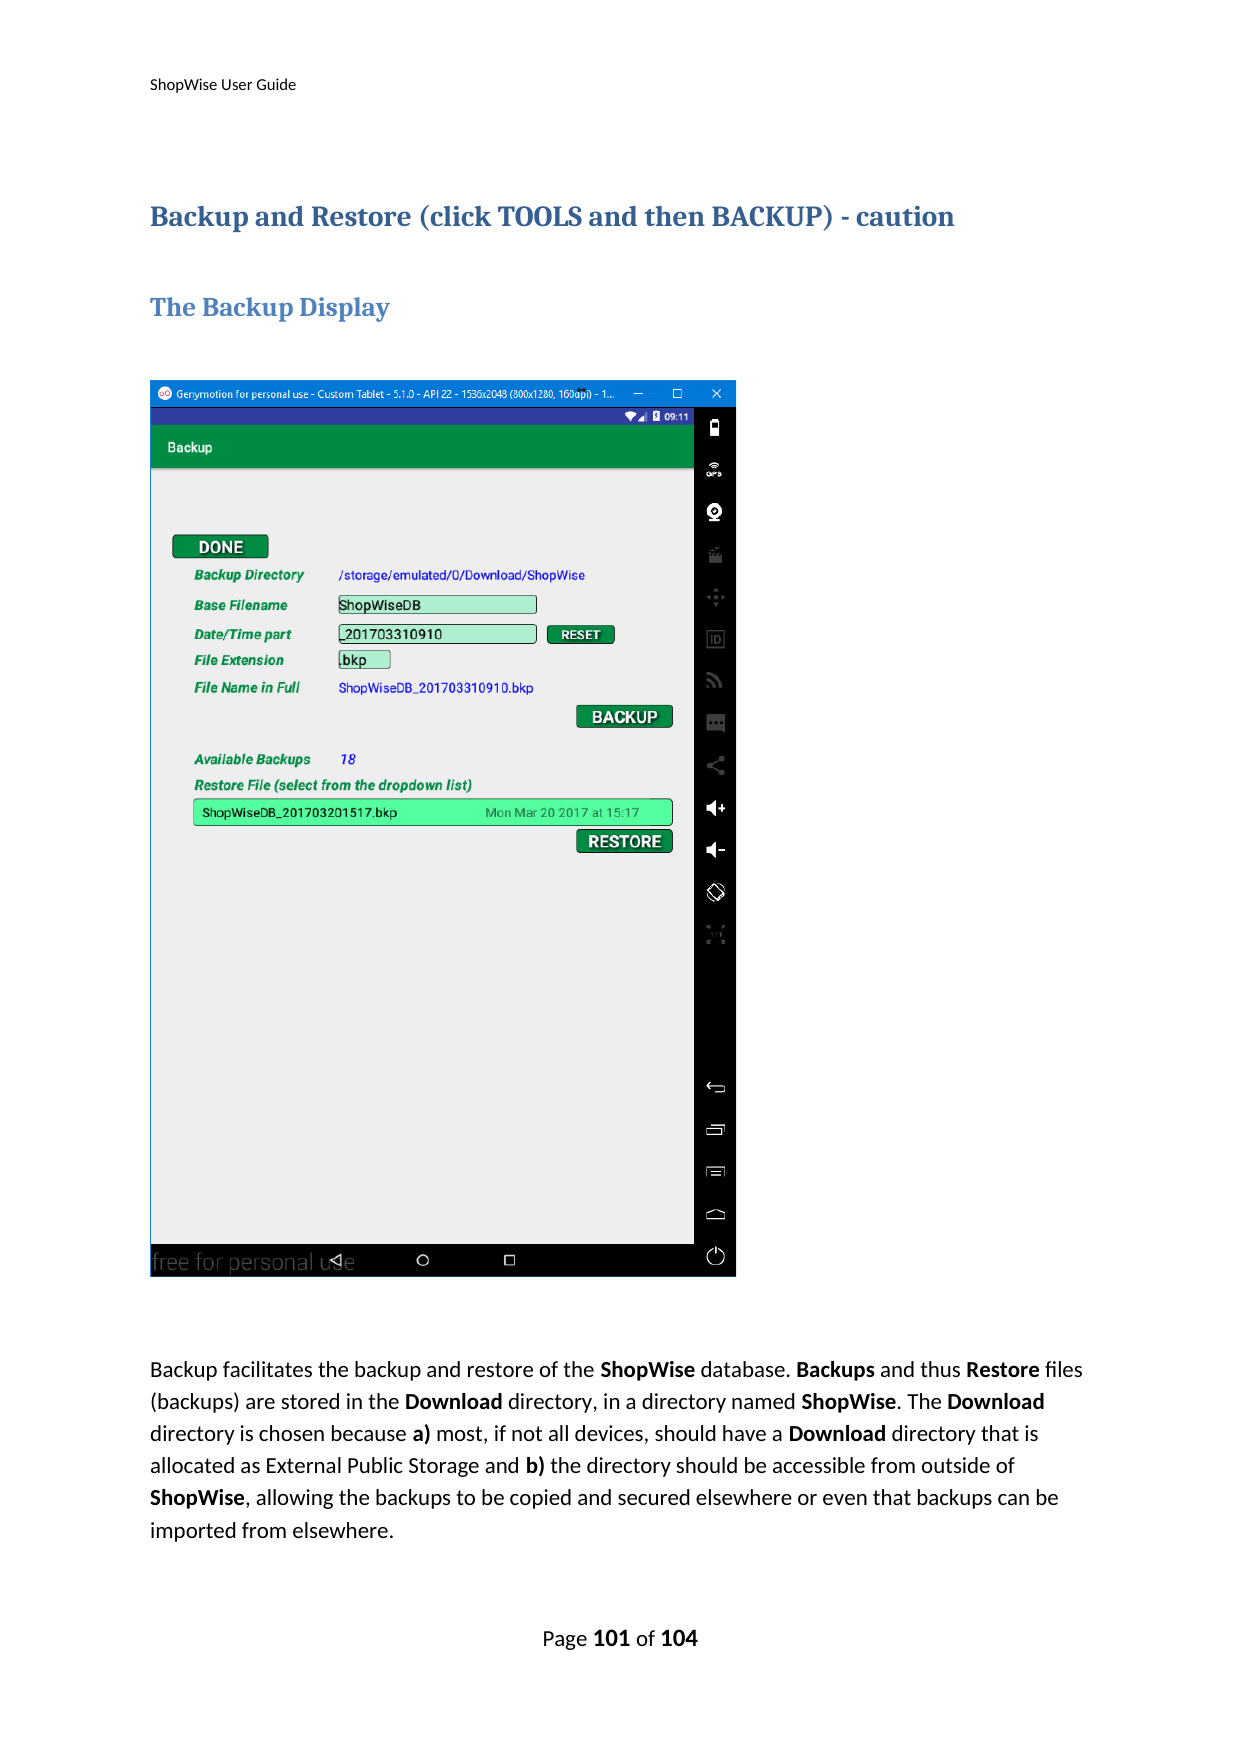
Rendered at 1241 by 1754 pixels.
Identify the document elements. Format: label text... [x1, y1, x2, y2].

text Backup facilitates the backup and restore of the ShopWise database. Backups and thus Restore files (backups) are stored in the Download directory, in a directory named ShopWise. The Download directory is chosen because a) most, if not all devices, should have a Download directory that is allocated as External Public Storage and b) the directory should be accessible from outside of ShopWise, allowing the backups to be copied and secured elsewhere or even that backups can be imported from elsewhere. [150, 1355, 1090, 1544]
picture [150, 380, 737, 1277]
subtitle Backup and Restore (click TOOLS and then BACKUP) - caution [150, 200, 1090, 234]
subtitle The Backup Display [150, 292, 1090, 323]
